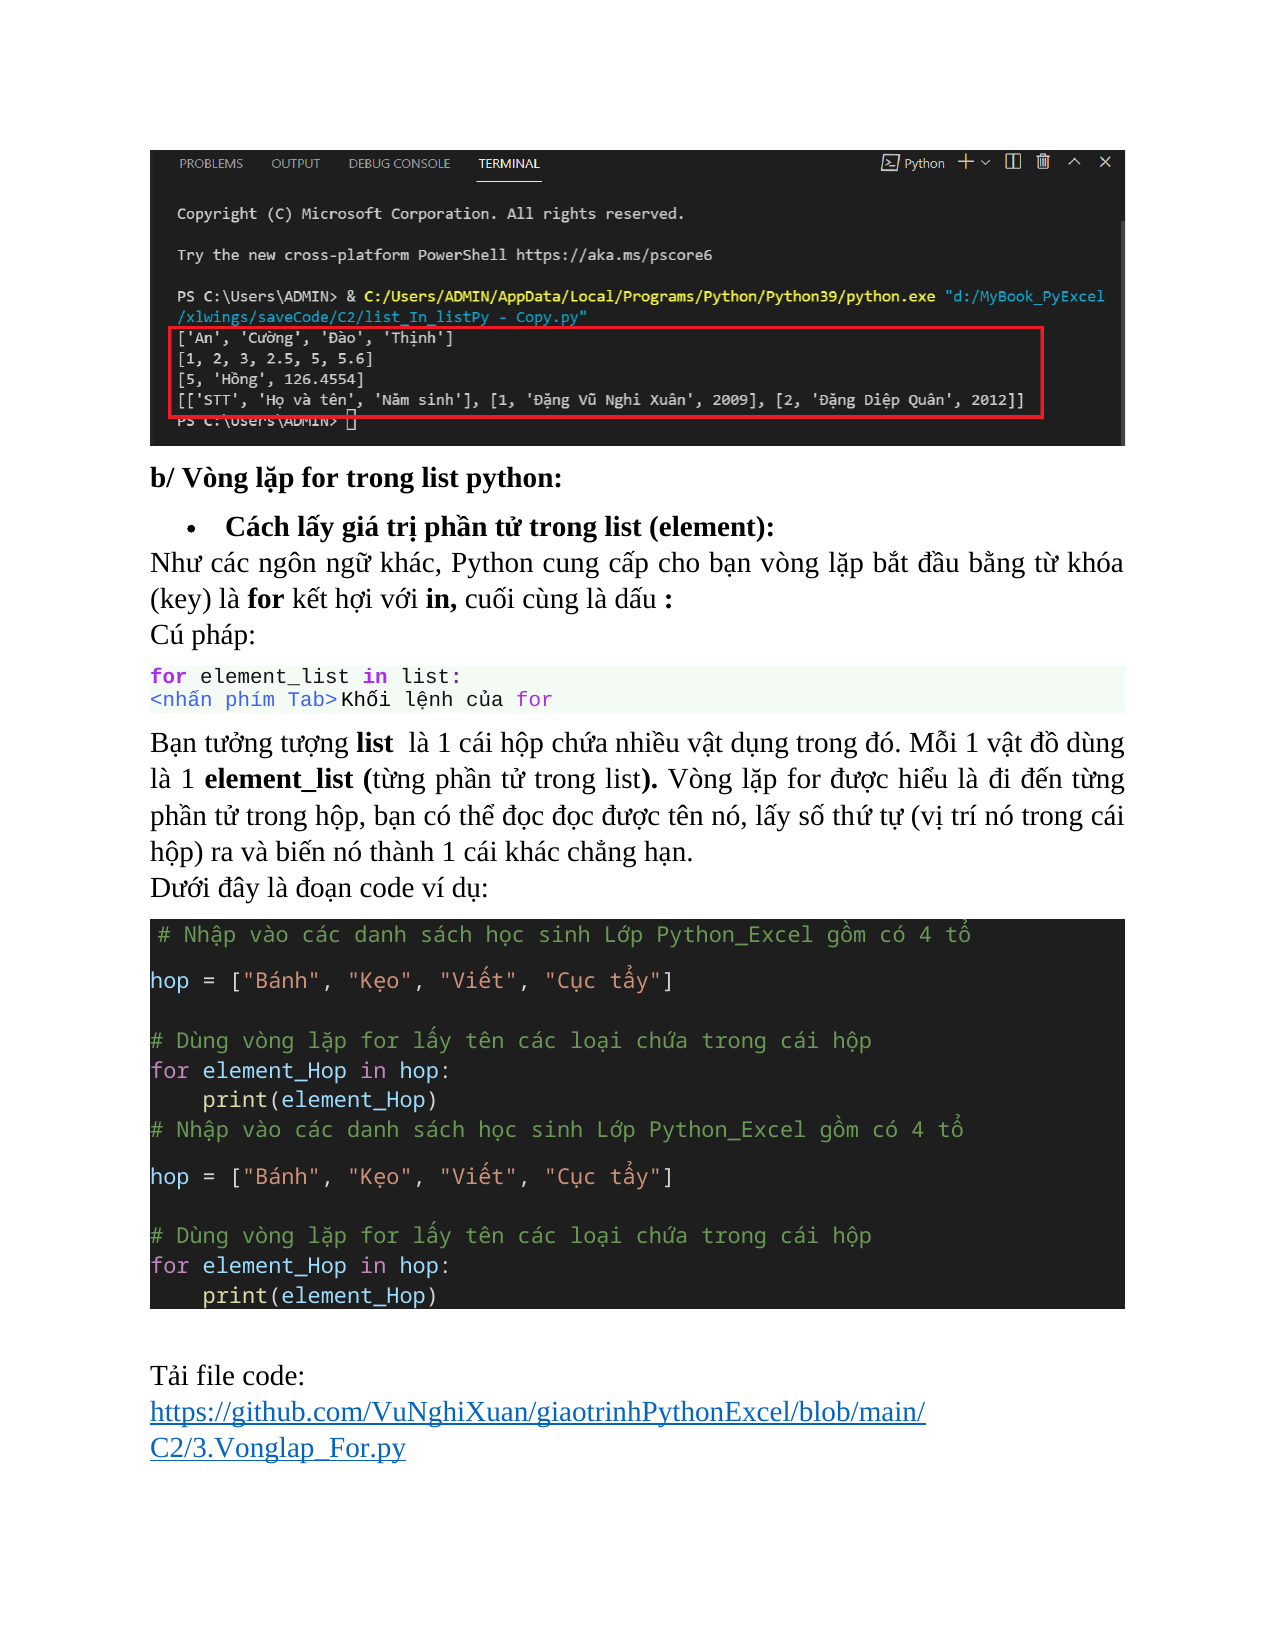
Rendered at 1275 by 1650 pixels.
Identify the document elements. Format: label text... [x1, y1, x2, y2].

text print(element_Hop) [150, 1280, 1125, 1309]
text hop = ["Bánh", "Kẹo", "Viết", "Cục tẩy"] [150, 1161, 1125, 1190]
list Dưới đây là đoạn code ví dụ: [150, 870, 1125, 904]
list Như các ngôn ngữ khác, Python cung cấp cho bạn vòng lặp bắt đầu bằng từ khóa (key) là for kết hợi với in, cuối cùng là dấu : [150, 545, 1125, 614]
text # Dùng vòng lặp for lấy tên các loại chứa trong cái hộp [150, 1220, 1125, 1250]
picture [150, 150, 1125, 446]
text <nhấn phím Tab> Khối lệnh của for [150, 689, 1125, 713]
text # Nhập vào các danh sách học sinh Lớp Python_Excel gồm có 4 tổ [150, 919, 1125, 948]
list Tải file code: [150, 1358, 1125, 1392]
text # Dùng vòng lặp for lấy tên các loại chứa trong cái hộp [150, 1025, 1125, 1054]
text print(element_Hop) [150, 1084, 1125, 1114]
text b/ Vòng lặp for trong list python: [150, 460, 1125, 493]
text for element_Hop in hop: [150, 1250, 1125, 1280]
list Bạn tưởng tượng list là 1 cái hộp chứa nhiều vật dụng trong đó. Mỗi 1 vật đồ dùng là 1 element_list (từng phần tử trong list). Vòng lặp for được hiểu là đi đến từng phần tử trong hộp, bạn có thể đọc đọc được tên nó, lấy số thứ tự (vị trí nó trong cái hộp) ra và biến nó thành 1 cái khác chẳng hạn. [150, 726, 1125, 867]
list Cách lấy giá trị phần tử trong list (element): [187, 509, 1125, 542]
text # Nhập vào các danh sách học sinh Lớp Python_Excel gồm có 4 tổ [150, 1114, 1125, 1144]
list https://github.com/VuNghiXuan/giaotrinhPythonExcel/blob/main/C2/3.Vonglap_For.py [150, 1394, 1125, 1464]
text for element_list in list: [150, 666, 1125, 689]
text hop = ["Bánh", "Kẹo", "Viết", "Cục tẩy"] [150, 965, 1125, 995]
list Cú pháp: [150, 617, 1125, 651]
text for element_Hop in hop: [150, 1054, 1125, 1084]
